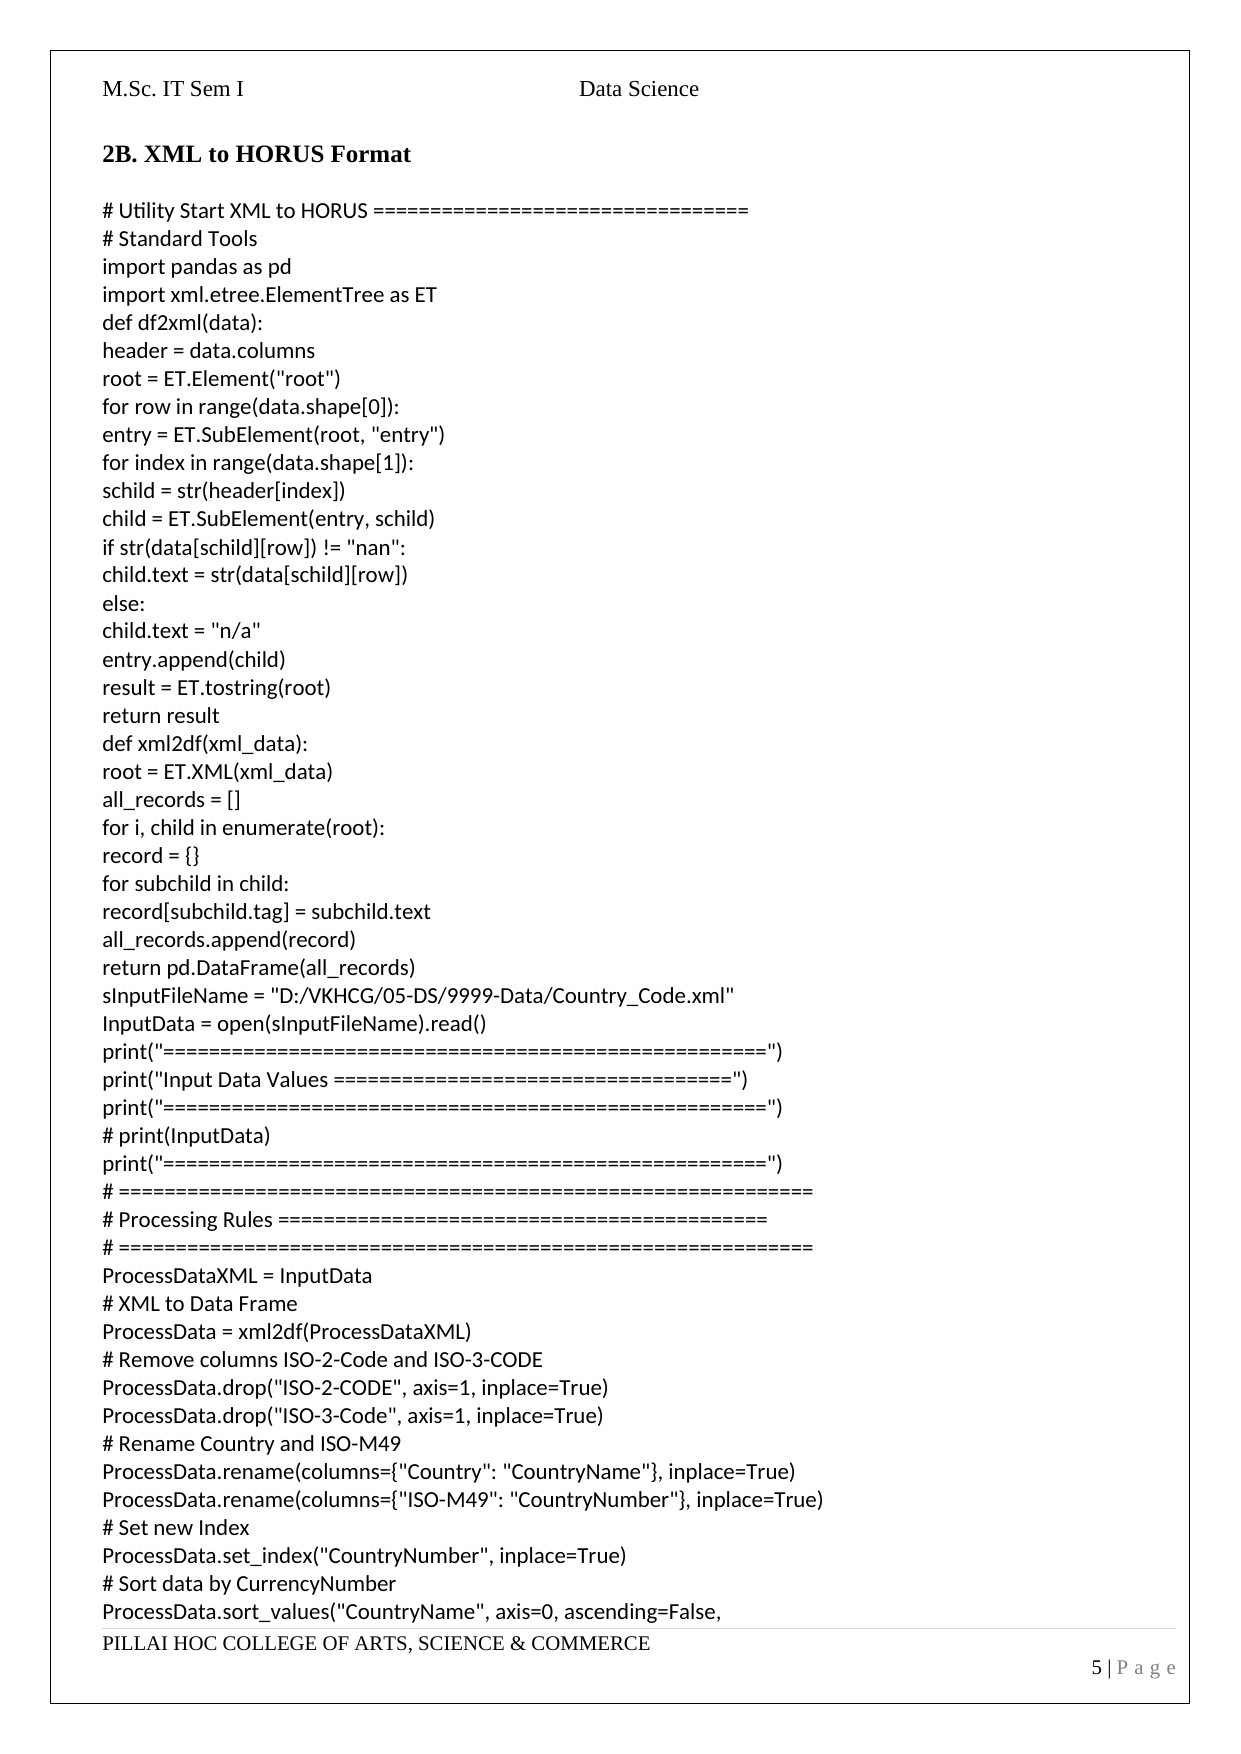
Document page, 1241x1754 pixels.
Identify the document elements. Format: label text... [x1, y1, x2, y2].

text InputData = open(sInputFileName).read() [102, 1009, 1176, 1037]
text # Set new Index [102, 1513, 1176, 1541]
text if str(data[schild][row]) != "nan": [102, 533, 1176, 561]
text ProcessData.drop("ISO-2-CODE", axis=1, inplace=True) [102, 1373, 1176, 1401]
text root = ET.Element("root") [102, 364, 1176, 392]
text print("Input Data Values ===================================") [102, 1065, 1176, 1093]
text child = ET.SubElement(entry, schild) [102, 504, 1176, 533]
text else: [102, 589, 1176, 617]
text # ============================================================= [102, 1233, 1176, 1261]
text # Processing Rules =========================================== [102, 1205, 1176, 1233]
text 2B. XML to HORUS Format [102, 139, 1176, 168]
text record = {} [102, 841, 1176, 869]
text ProcessData.drop("ISO-3-Code", axis=1, inplace=True) [102, 1401, 1176, 1429]
text entry.append(child) [102, 645, 1176, 673]
text print("=====================================================") [102, 1037, 1176, 1065]
text import pandas as pd [102, 252, 1176, 280]
text sInputFileName = "D:/VKHCG/05-DS/9999-Data/Country_Code.xml" [102, 981, 1176, 1009]
text for index in range(data.shape[1]): [102, 448, 1176, 477]
text ProcessData.set_index("CountryNumber", inplace=True) [102, 1541, 1176, 1569]
text for subchild in child: [102, 869, 1176, 897]
text ProcessData.rename(columns={"Country": "CountryName"}, inplace=True) [102, 1457, 1176, 1485]
text child.text = str(data[schild][row]) [102, 561, 1176, 589]
text all_records = [] [102, 785, 1176, 813]
text root = ET.XML(xml_data) [102, 757, 1176, 785]
text def xml2df(xml_data): [102, 729, 1176, 757]
text entry = ET.SubElement(root, "entry") [102, 421, 1176, 448]
text ProcessDataXML = InputData [102, 1261, 1176, 1289]
text schild = str(header[index]) [102, 477, 1176, 504]
text record[subchild.tag] = subchild.text [102, 897, 1176, 925]
text return pd.DataFrame(all_records) [102, 953, 1176, 981]
text result = ET.tostring(root) [102, 673, 1176, 701]
text ProcessData.sort_values("CountryName", axis=0, ascending=False, [102, 1597, 1176, 1625]
text # Utility Start XML to HORUS ================================= [102, 196, 1176, 224]
text all_records.append(record) [102, 925, 1176, 953]
text # Standard Tools [102, 224, 1176, 252]
text print("=====================================================") [102, 1149, 1176, 1177]
text # Sort data by CurrencyNumber [102, 1569, 1176, 1597]
text return result [102, 701, 1176, 729]
text for row in range(data.shape[0]): [102, 392, 1176, 421]
text # print(InputData) [102, 1121, 1176, 1149]
text for i, child in enumerate(root): [102, 813, 1176, 841]
text # ============================================================= [102, 1177, 1176, 1205]
text child.text = "n/a" [102, 617, 1176, 645]
text print("=====================================================") [102, 1093, 1176, 1121]
text # Rename Country and ISO-M49 [102, 1429, 1176, 1457]
text header = data.columns [102, 336, 1176, 364]
text def df2xml(data): [102, 308, 1176, 336]
text # XML to Data Frame [102, 1289, 1176, 1317]
text import xml.etree.ElementTree as ET [102, 280, 1176, 308]
text # Remove columns ISO-2-Code and ISO-3-CODE [102, 1345, 1176, 1373]
text ProcessData.rename(columns={"ISO-M49": "CountryNumber"}, inplace=True) [102, 1485, 1176, 1513]
text ProcessData = xml2df(ProcessDataXML) [102, 1317, 1176, 1345]
